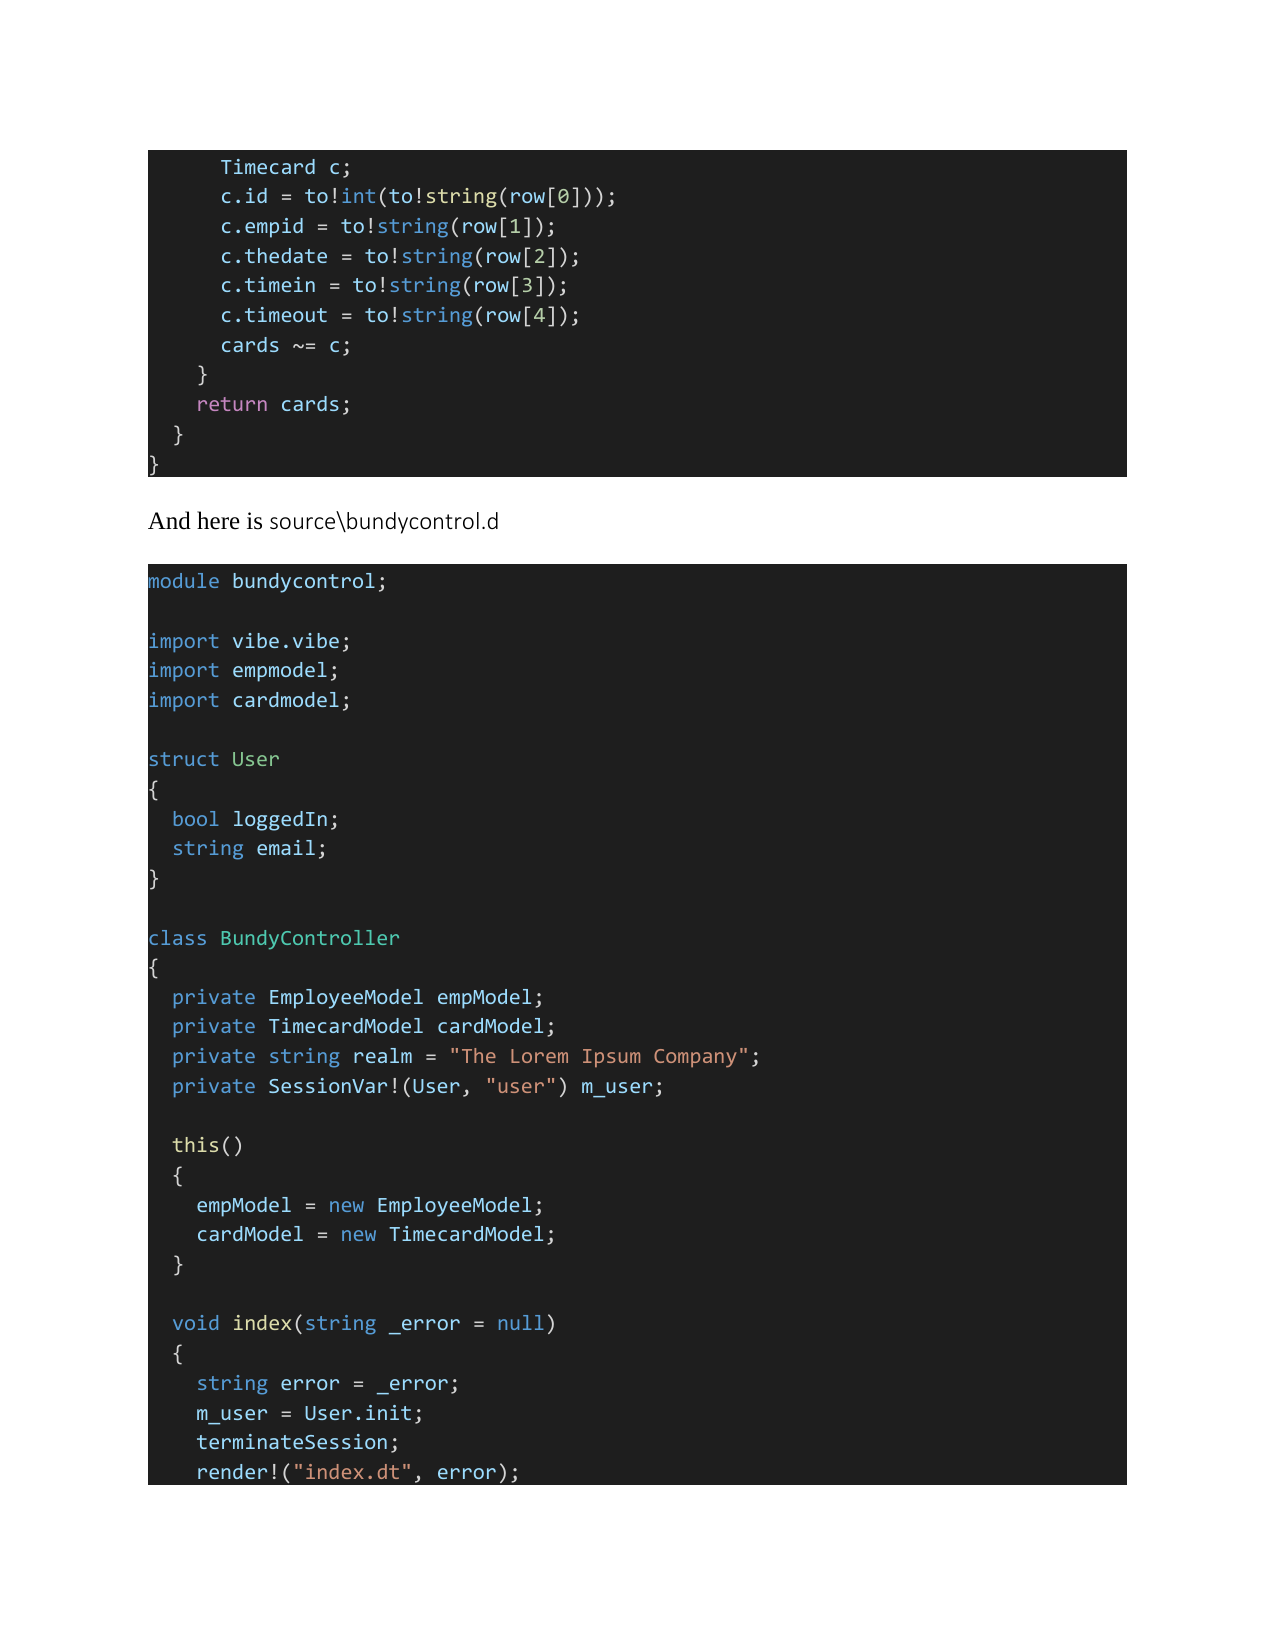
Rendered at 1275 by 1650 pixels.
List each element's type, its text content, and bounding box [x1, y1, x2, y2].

text empModel = new EmployeeModel; [148, 1188, 1127, 1218]
text { [148, 951, 1127, 980]
text Timecard c; [148, 150, 1127, 180]
text render!("index.dt", error); [148, 1455, 1127, 1485]
text { [148, 1158, 1127, 1188]
text } [148, 358, 1127, 387]
text cards ~= c; [148, 328, 1127, 358]
text c.timeout = to!string(row[4]); [148, 298, 1127, 328]
text m_user = User.init; [148, 1396, 1127, 1426]
text private string realm = "The Lorem Ipsum Company"; [148, 1039, 1127, 1069]
text c.timein = to!string(row[3]); [148, 269, 1127, 298]
text { [148, 772, 1127, 802]
text bool loggedIn; [148, 802, 1127, 832]
text import vibe.vibe; [148, 624, 1127, 654]
text terminateSession; [148, 1426, 1127, 1455]
text } [148, 417, 1127, 447]
text cardModel = new TimecardModel; [148, 1218, 1127, 1247]
text module bundycontrol; [148, 564, 1127, 594]
text private SessionVar!(User, "user") m_user; [148, 1069, 1127, 1099]
text class BundyController [148, 921, 1127, 951]
text void index(string _error = null) [148, 1307, 1127, 1336]
text this() [148, 1129, 1127, 1158]
text } [148, 861, 1127, 891]
text string email; [148, 832, 1127, 861]
text struct User [148, 743, 1127, 772]
text import cardmodel; [148, 683, 1127, 713]
text private EmployeeModel empModel; [148, 980, 1127, 1010]
text return cards; [148, 387, 1127, 417]
text } [148, 447, 1127, 477]
text c.id = to!int(to!string(row[0])); [148, 180, 1127, 209]
text private TimecardModel cardModel; [148, 1010, 1127, 1039]
text And here is source\bundycontrol.d [148, 505, 1127, 536]
text c.empid = to!string(row[1]); [148, 209, 1127, 239]
text import empmodel; [148, 654, 1127, 683]
text { [148, 1336, 1127, 1366]
text string error = _error; [148, 1366, 1127, 1396]
text c.thedate = to!string(row[2]); [148, 239, 1127, 269]
text } [148, 1247, 1127, 1277]
